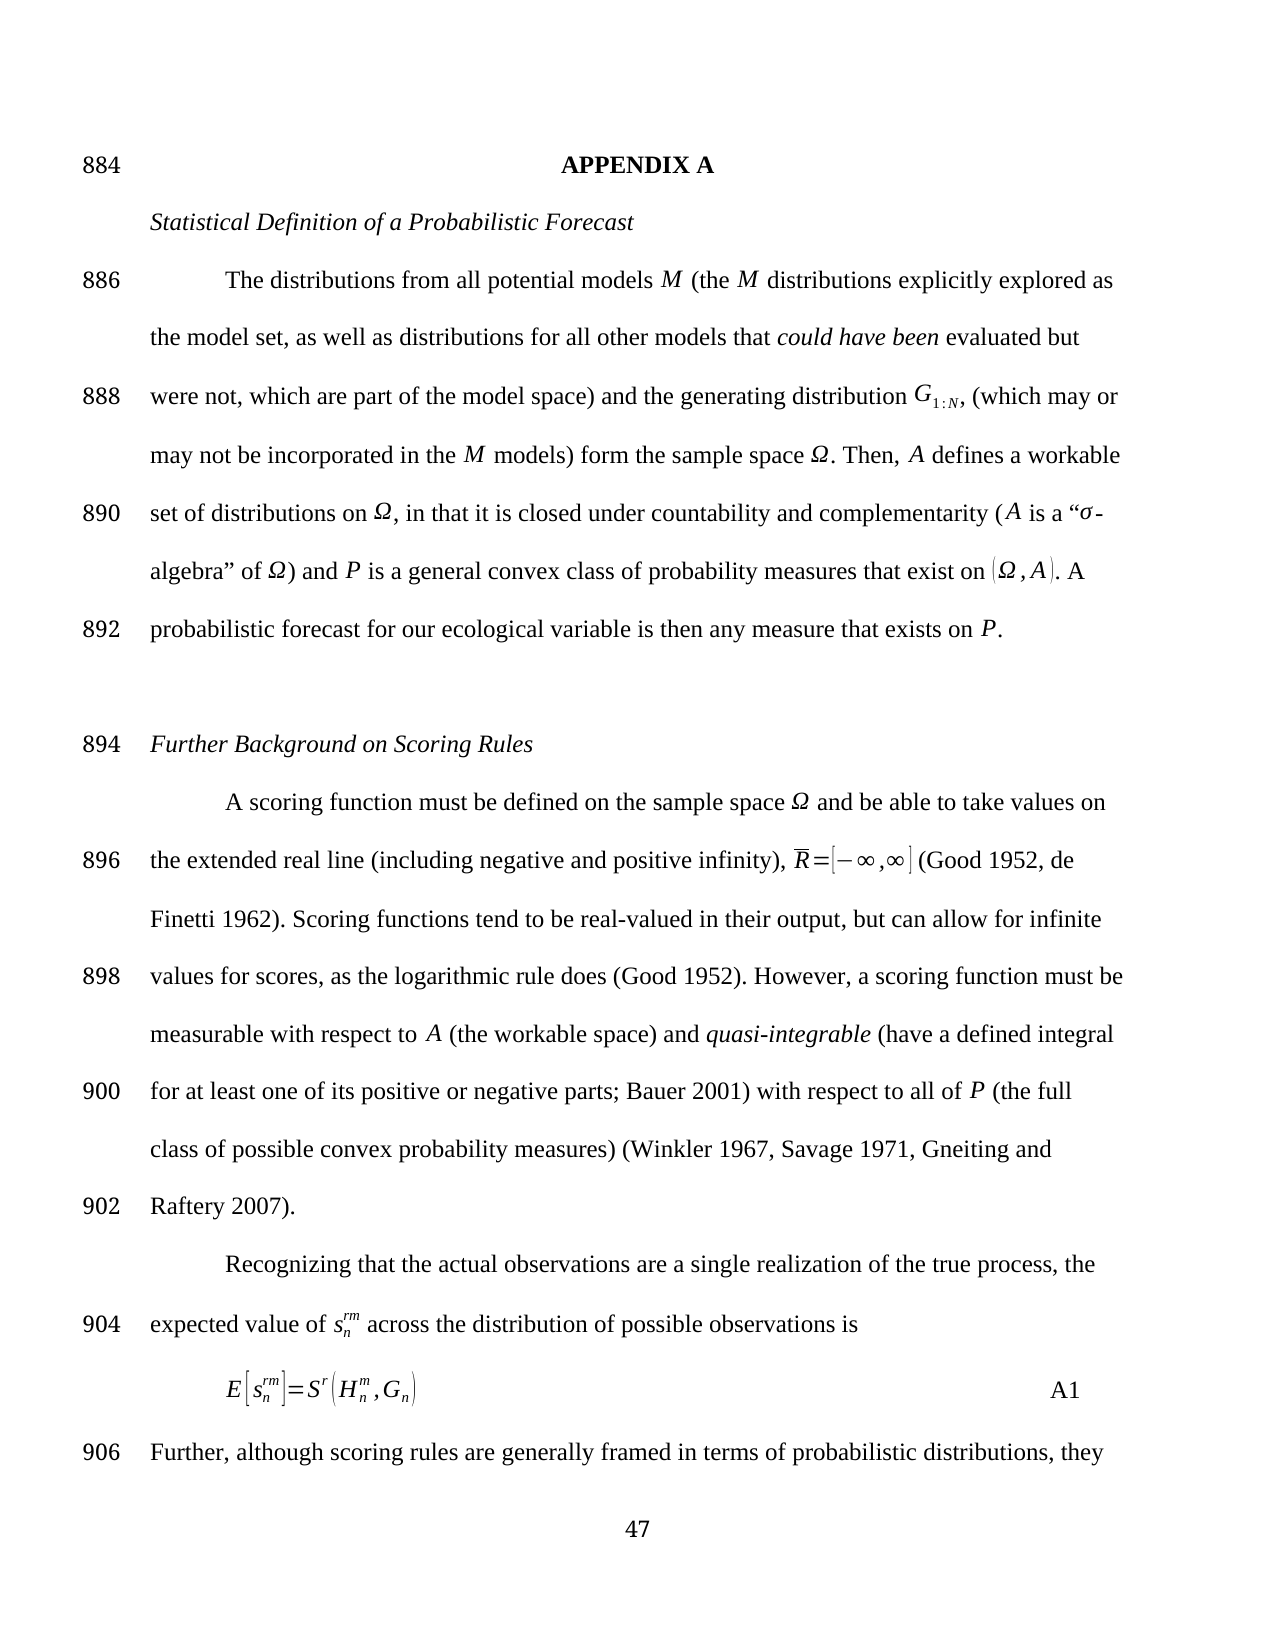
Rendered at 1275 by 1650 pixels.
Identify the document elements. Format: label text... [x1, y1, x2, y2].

text Further Background on Scoring Rules [150, 729, 1125, 758]
text A scoring function must be defined on the sample space and be able to take values on the extended real line (including negative and positive infinity), (Good 1952, de Finetti 1962). Scoring functions tend to be real-valued in their output, but can allow for infinite values for scores, as the logarithmic rule does (Good 1952). However, a scoring function must be measurable with respect to (the workable space) and quasi-integrable (have a defined integral for at least one of its positive or negative parts; Bauer 2001) with respect to all of (the full class of possible convex probability measures) (Winkler 1967, Savage 1971, Gneiting and Raftery 2007). [150, 787, 1125, 1220]
text APPENDIX A [150, 150, 1125, 179]
text Statistical Definition of a Probabilistic Forecast [150, 207, 1125, 236]
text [150, 1437, 1125, 1466]
text Recognizing that the actual observations are a single realization of the true process, the expected value of across the distribution of possible observations is [150, 1249, 1125, 1341]
text A1 [150, 1370, 1125, 1408]
text The distributions from all potential models (the distributions explicitly explored as the model set, as well as distributions for all other models that could have been evaluated but were not, which are part of the model space) and the generating distribution , (which may or may not be incorporated in the models) form the sample space . Then, defines a workable set of distributions on , in that it is closed under countability and complementarity ( is a “-algebra” of ) and is a general convex class of probability measures that exist on . A probabilistic forecast for our ecological variable is then any measure that exists on . [150, 265, 1125, 643]
